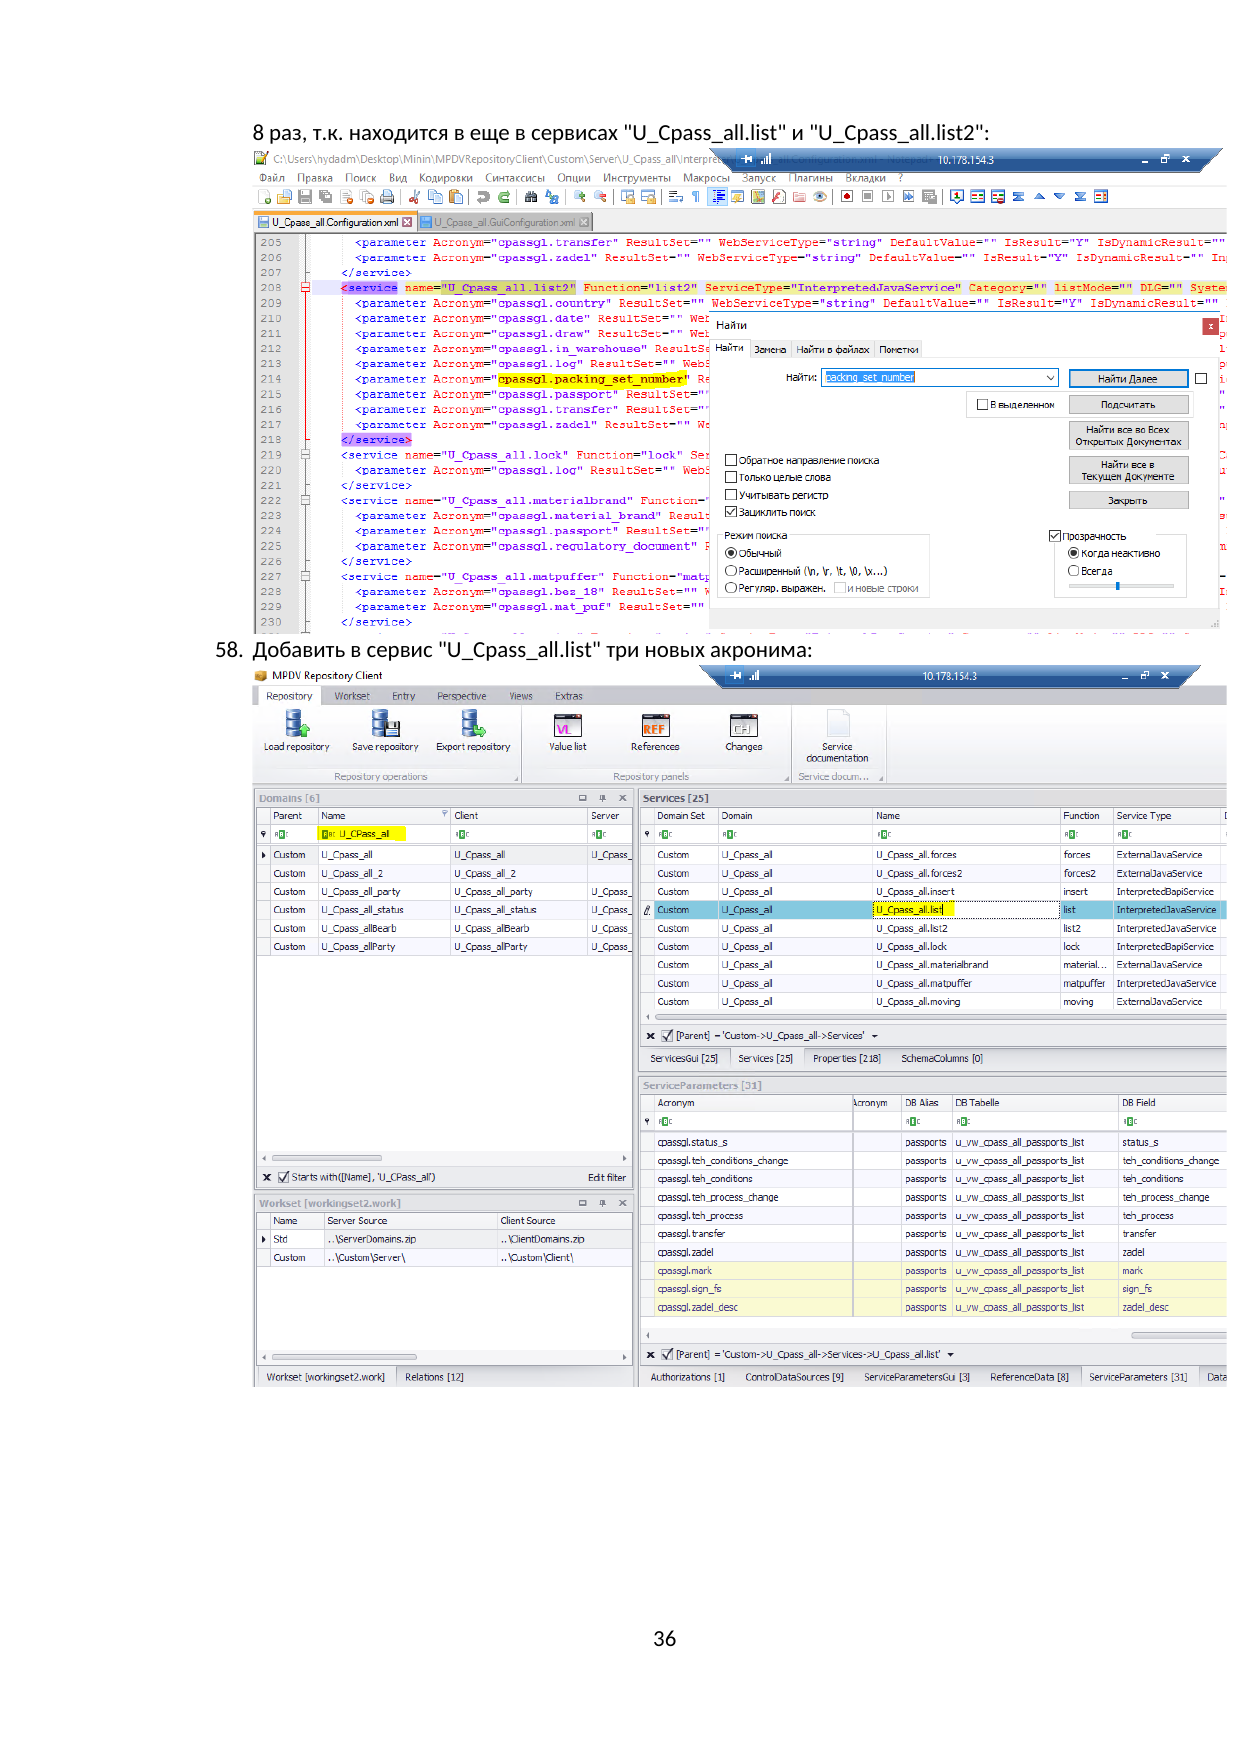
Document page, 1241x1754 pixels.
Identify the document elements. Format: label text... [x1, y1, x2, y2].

picture [252, 665, 1227, 1387]
picture [252, 148, 1227, 634]
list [215, 118, 1152, 633]
